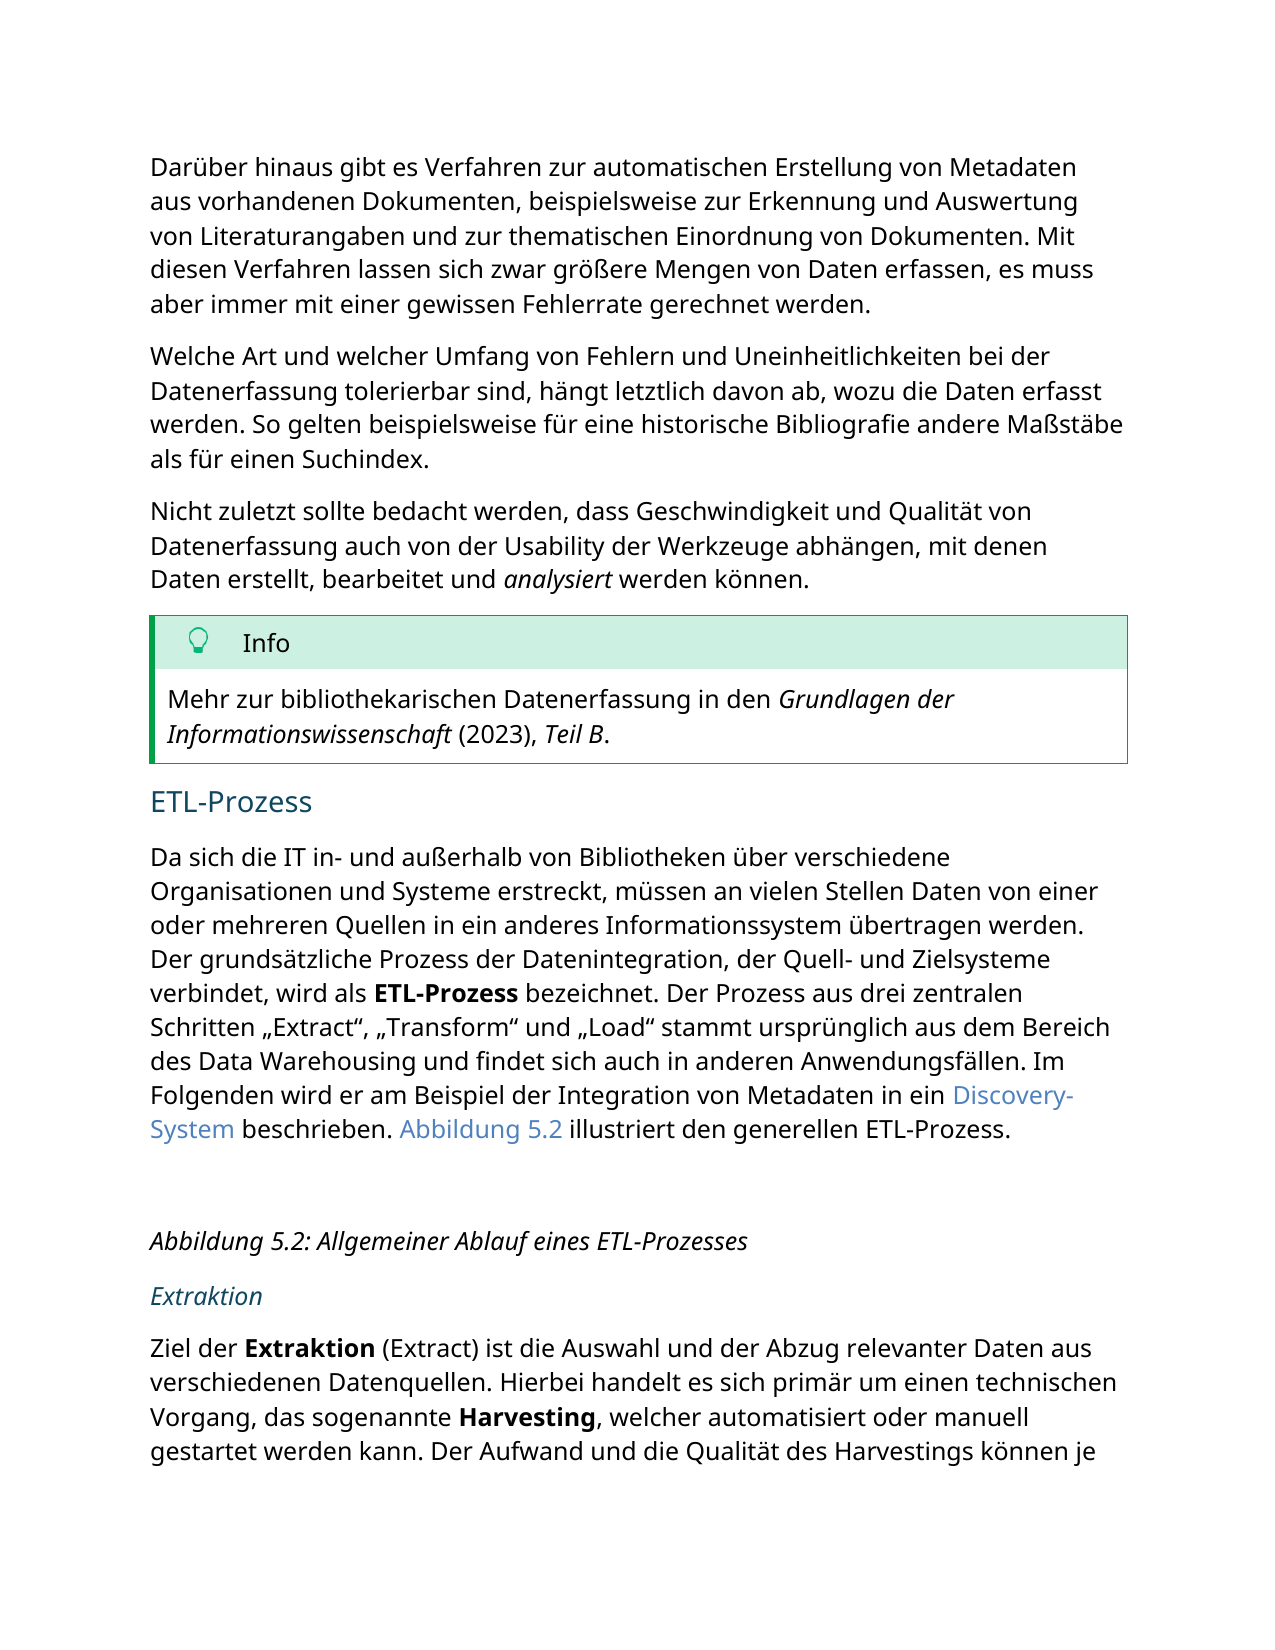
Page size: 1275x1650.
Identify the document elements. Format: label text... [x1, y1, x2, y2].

table_cell Mehr zur bibliothekarischen Datenerfassung in den Grundlagen der Informationswissenschaft (2023), Teil B. [155, 669, 1127, 763]
text Welche Art und welcher Umfang von Fehlern und Uneinheitlichkeiten bei der Datenerfassung tolerierbar sind, hängt letztlich davon ab, wozu die Daten erfasst werden. So gelten beispielsweise für eine historische Bibliografie andere Maßstäbe als für einen Suchindex. [150, 339, 1125, 475]
table_header Info [155, 616, 1127, 669]
text Da sich die IT in- und außerhalb von Bibliotheken über verschiedene Organisationen und Systeme erstreckt, müssen an vielen Stellen Daten von einer oder mehreren Quellen in ein anderes Informationssystem übertragen werden. Der grundsätzliche Prozess der Datenintegration, der Quell- und Zielsysteme verbindet, wird als ETL-Prozess bezeichnet. Der Prozess aus drei zentralen Schritten „Extract“, „Transform“ und „Load“ stammt ursprünglich aus dem Bereich des Data Warehousing und findet sich auch in anderen Anwendungsfällen. Im Folgenden wird er am Beispiel der Integration von Metadaten in ein Discovery-System beschrieben. Abbildung 5.2 illustriert den generellen ETL-Prozess. [150, 839, 1125, 1146]
table_header Abbildung 5.2: Allgemeiner Ablauf eines ETL-Prozesses [139, 1165, 1114, 1270]
subtitle ETL-Prozess [150, 781, 1125, 821]
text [150, 1331, 1125, 1467]
text Darüber hinaus gibt es Verfahren zur automatischen Erstellung von Metadaten aus vorhandenen Dokumenten, beispielsweise zur Erkennung und Auswertung von Literaturangaben und zur thematischen Einordnung von Dokumenten. Mit diesen Verfahren lassen sich zwar größere Mengen von Daten erfassen, es muss aber immer mit einer gewissen Fehlerrate gerechnet werden. [150, 150, 1125, 320]
text Nicht zuletzt sollte bedacht werden, dass Geschwindigkeit und Qualität von Datenerfassung auch von der Usability der Werkzeuge abhängen, mit denen Daten erstellt, bearbeitet und analysiert werden können. [150, 494, 1125, 596]
picture [186, 627, 211, 653]
subtitle Extraktion [150, 1278, 1125, 1312]
